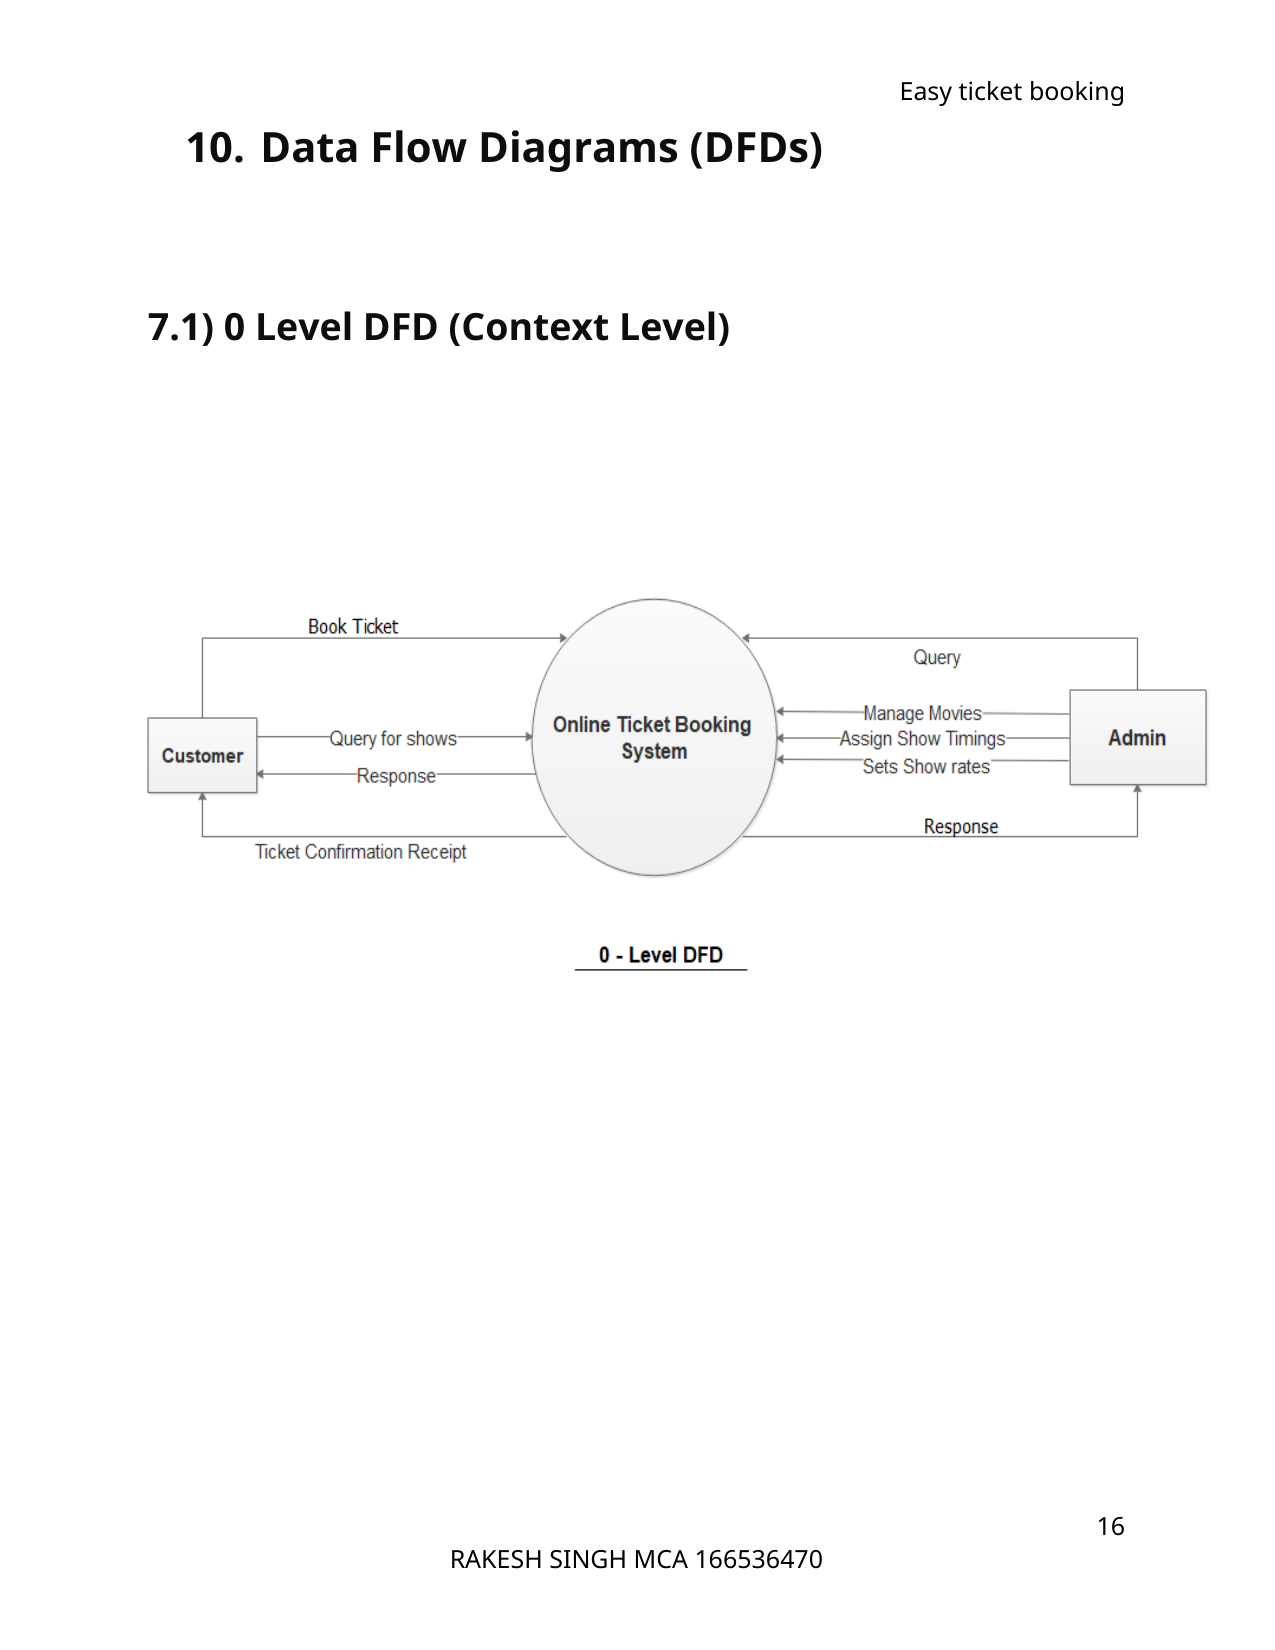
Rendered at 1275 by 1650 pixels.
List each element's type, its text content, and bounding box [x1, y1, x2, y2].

picture [118, 575, 1237, 1001]
subtitle 7.1) 0 Level DFD (Context Level) [148, 300, 1125, 351]
subtitle Data Flow Diagrams (DFDs) [185, 118, 1125, 175]
